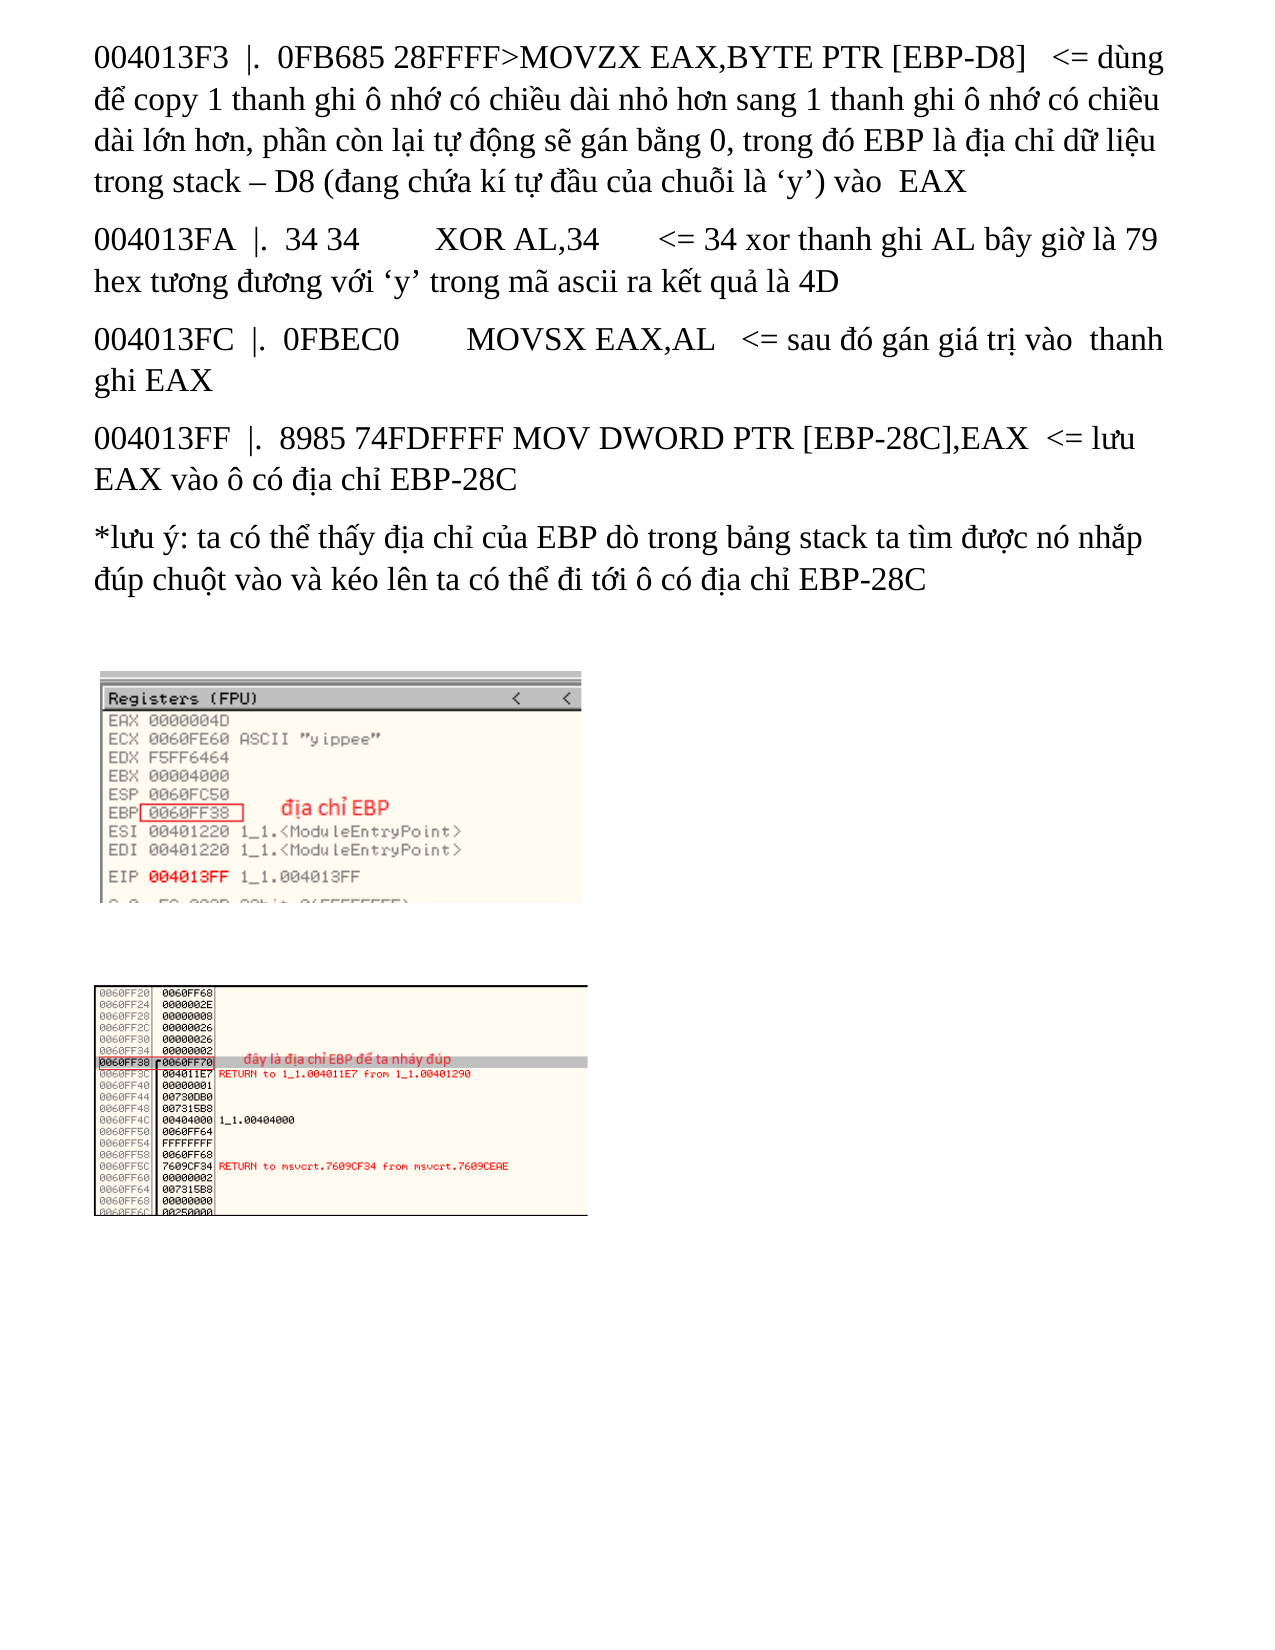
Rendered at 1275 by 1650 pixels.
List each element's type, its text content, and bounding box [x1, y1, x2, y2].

picture [93, 985, 588, 1216]
text 004013FC |. 0FBEC0 MOVSX EAX,AL <= sau đó gán giá trị vào thanh ghi EAX [94, 319, 1181, 399]
text 004013FA |. 34 34 XOR AL,34 <= 34 xor thanh ghi AL bây giờ là 79 hex tương đương với ‘y’ trong mã ascii ra kết quả là 4D [94, 219, 1181, 299]
text 004013F3 |. 0FB685 28FFFF>MOVZX EAX,BYTE PTR [EBP-D8] <= dùng để copy 1 thanh ghi ô nhớ có chiều dài nhỏ hơn sang 1 thanh ghi ô nhớ có chiều dài lớn hơn, phần còn lại tự động sẽ gán bằng 0, trong đó EBP là địa chỉ dữ liệu trong stack – D8 (đang chứa kí tự đầu của chuỗi là ‘y’) vào EAX [94, 37, 1181, 200]
text *lưu ý: ta có thể thấy địa chỉ của EBP dò trong bảng stack ta tìm được nó nhắp đúp chuột vào và kéo lên ta có thể đi tới ô có địa chỉ EBP-28C [94, 518, 1181, 597]
picture [100, 671, 582, 903]
text 004013FF |. 8985 74FDFFFF MOV DWORD PTR [EBP-28C],EAX <= lưu EAX vào ô có địa chỉ EBP-28C [94, 418, 1181, 498]
